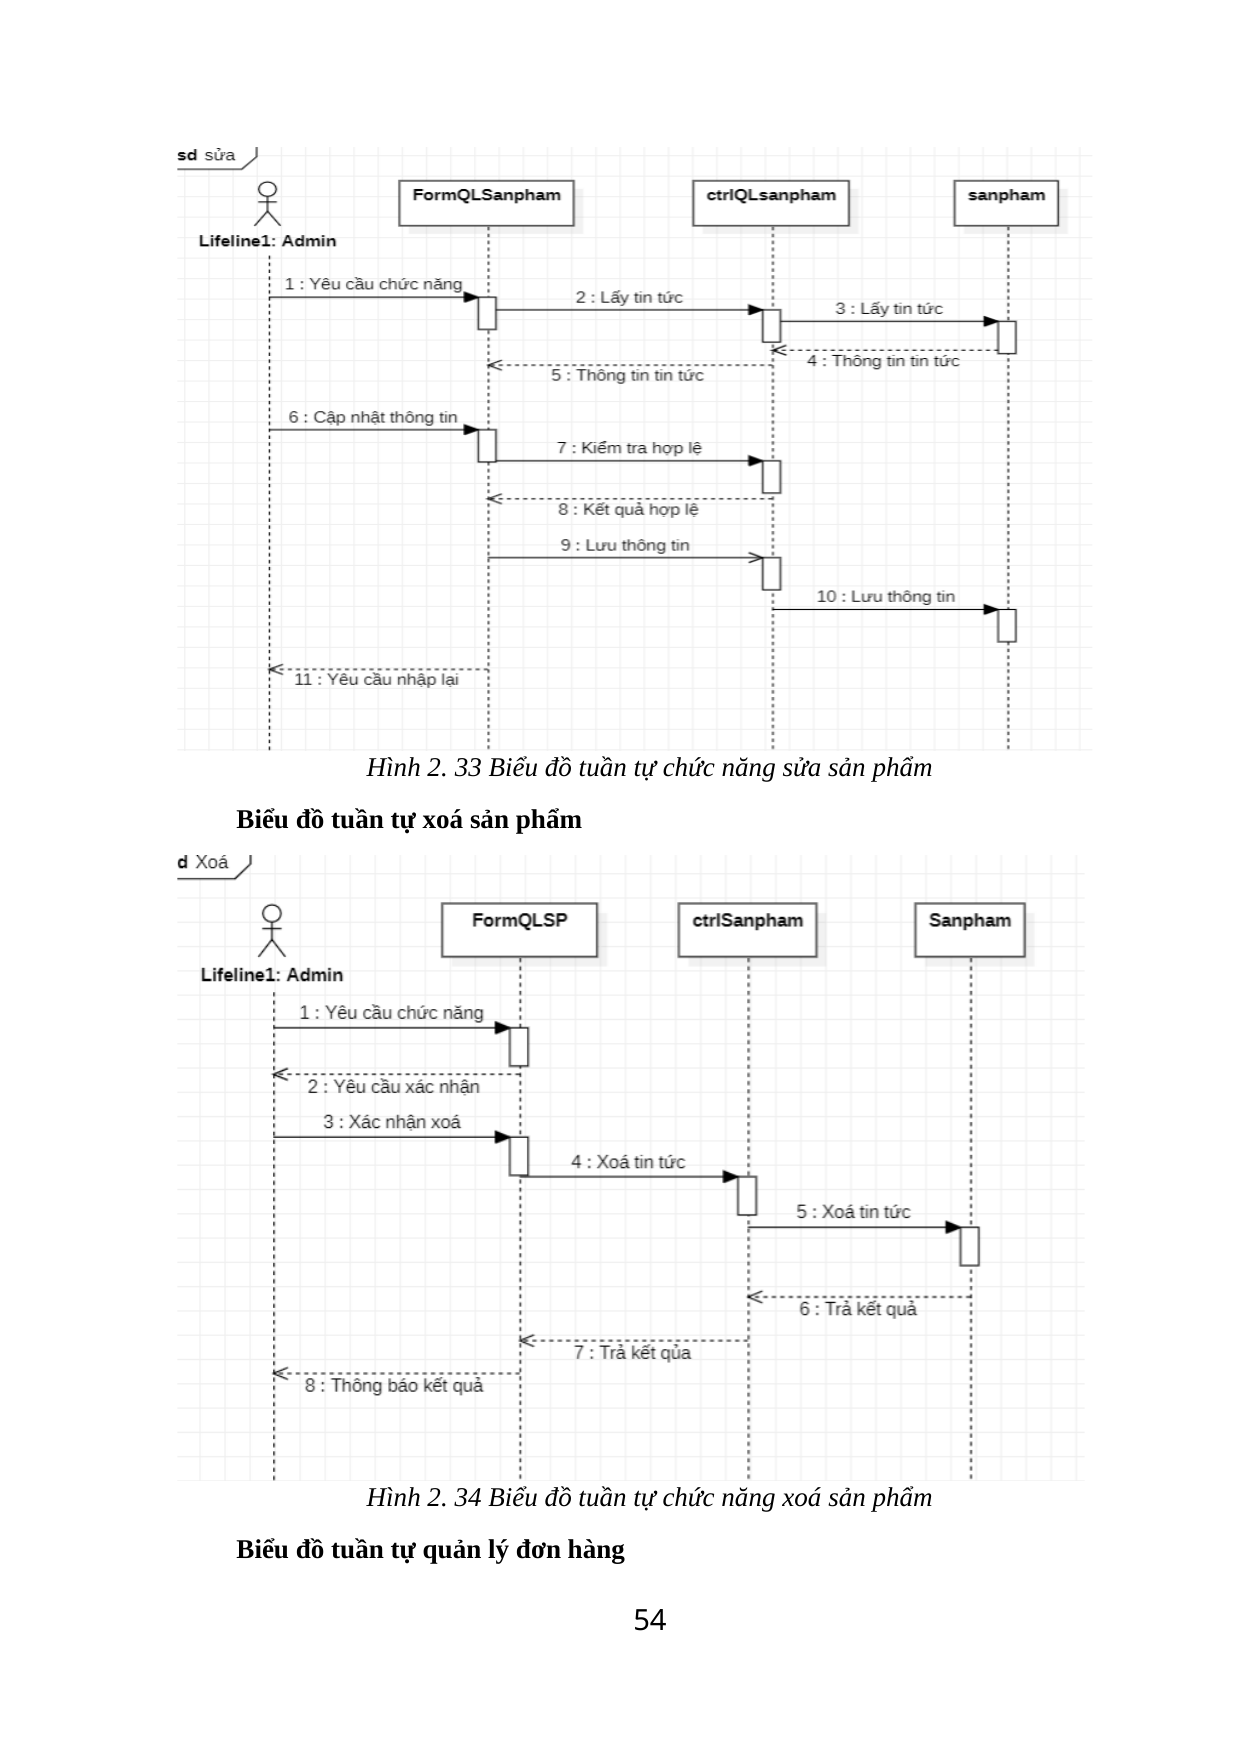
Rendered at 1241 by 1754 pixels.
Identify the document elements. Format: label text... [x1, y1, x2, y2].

text Biểu đồ tuần tự quản lý đơn hàng [177, 1533, 1122, 1564]
picture [177, 855, 1085, 1481]
text Biểu đồ tuần tự xoá sản phẩm [177, 803, 1122, 834]
picture [177, 147, 1093, 751]
